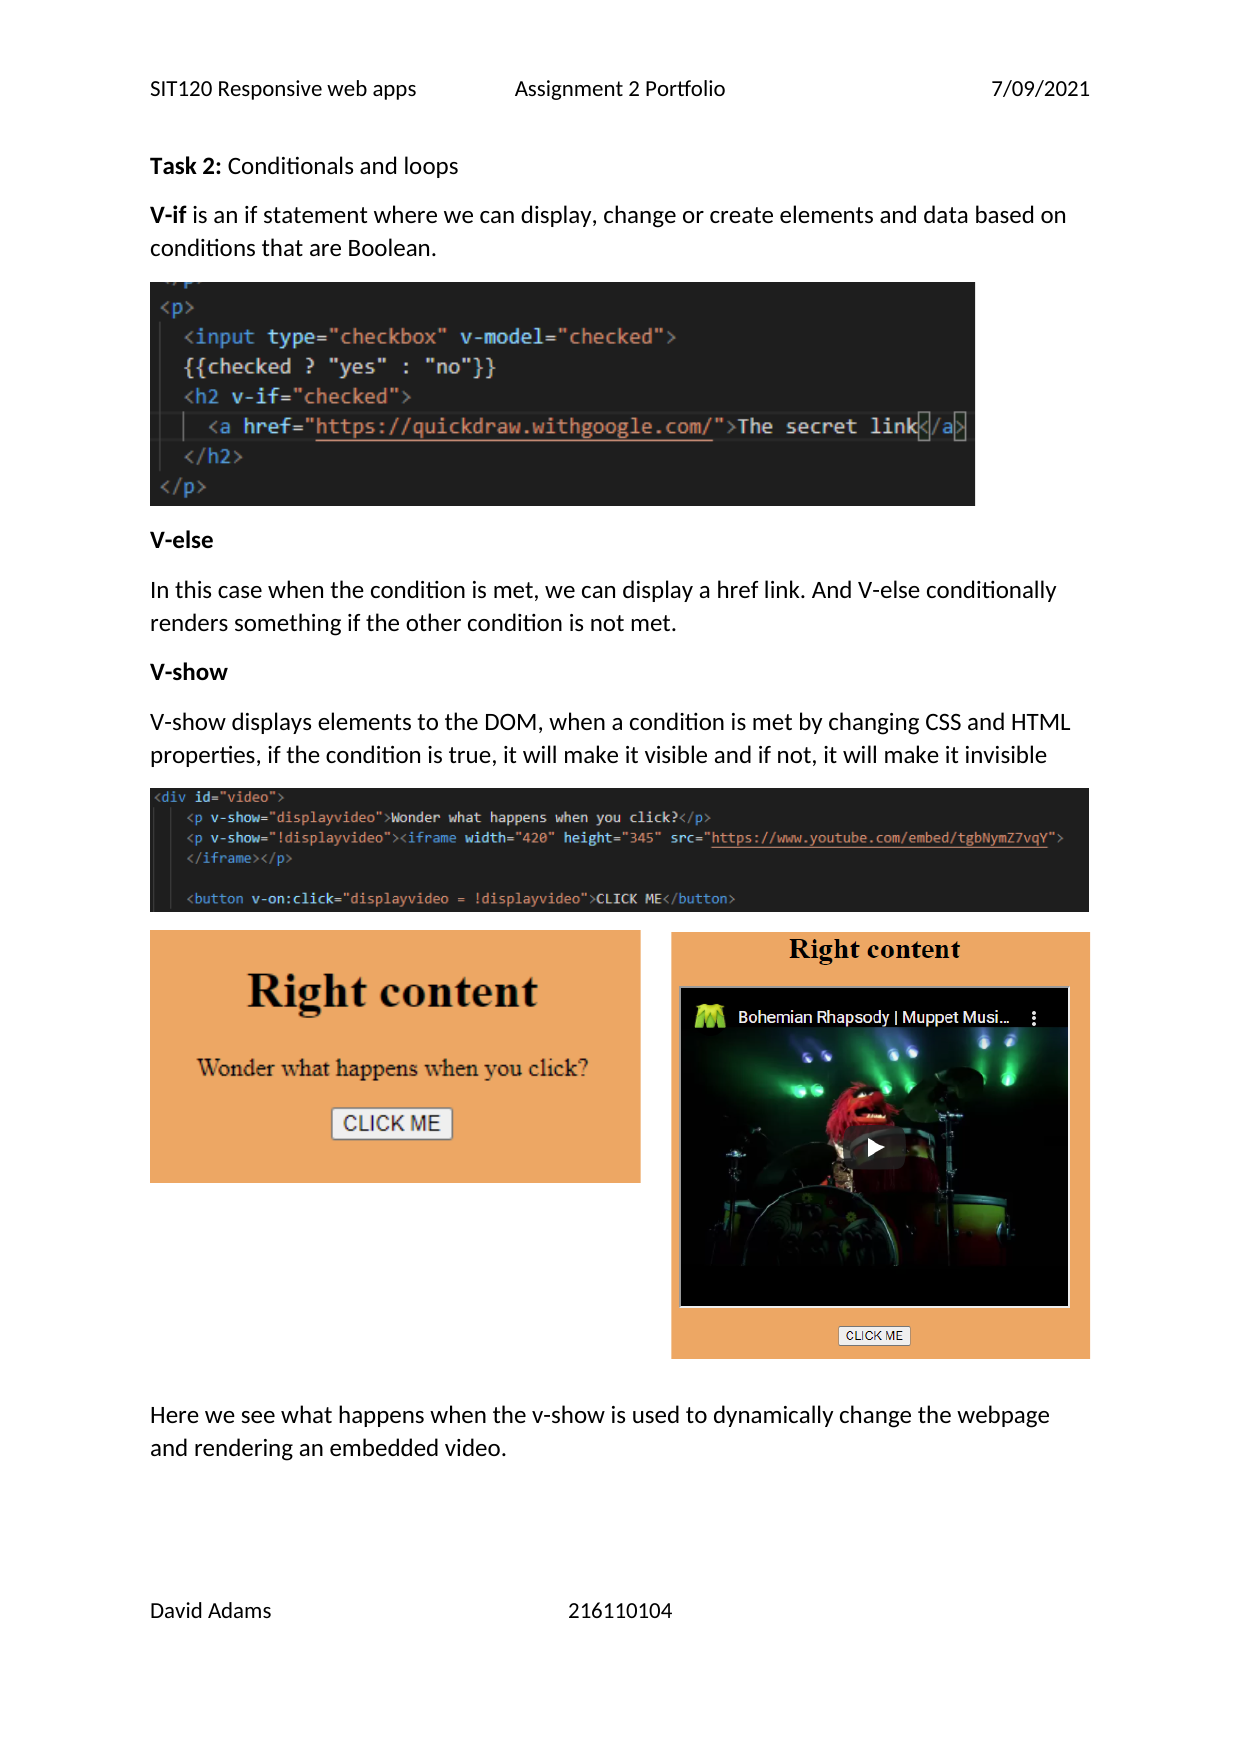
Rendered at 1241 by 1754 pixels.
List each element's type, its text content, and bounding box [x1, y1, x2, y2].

text Task 2: Conditionals and loops [150, 150, 1090, 181]
picture [150, 930, 641, 1183]
text V-show displays elements to the DOM, when a condition is met by changing CSS and HTML properties, if the condition is true, it will make it visible and if not, it will make it invisible [150, 706, 1090, 769]
text Here we see what happens when the v-show is used to dynamically change the webpage and rendering an embedded video. [150, 1399, 1090, 1463]
picture [150, 282, 976, 506]
text V-else [150, 524, 1090, 555]
text V-if is an if statement where we can display, change or create elements and data based on conditions that are Boolean. [150, 199, 1090, 263]
picture [150, 788, 1089, 912]
text V-show [150, 656, 1090, 687]
picture [671, 932, 1091, 1359]
text In this case when the condition is met, we can display a href link. And V-else conditionally renders something if the other condition is not met. [150, 574, 1090, 637]
